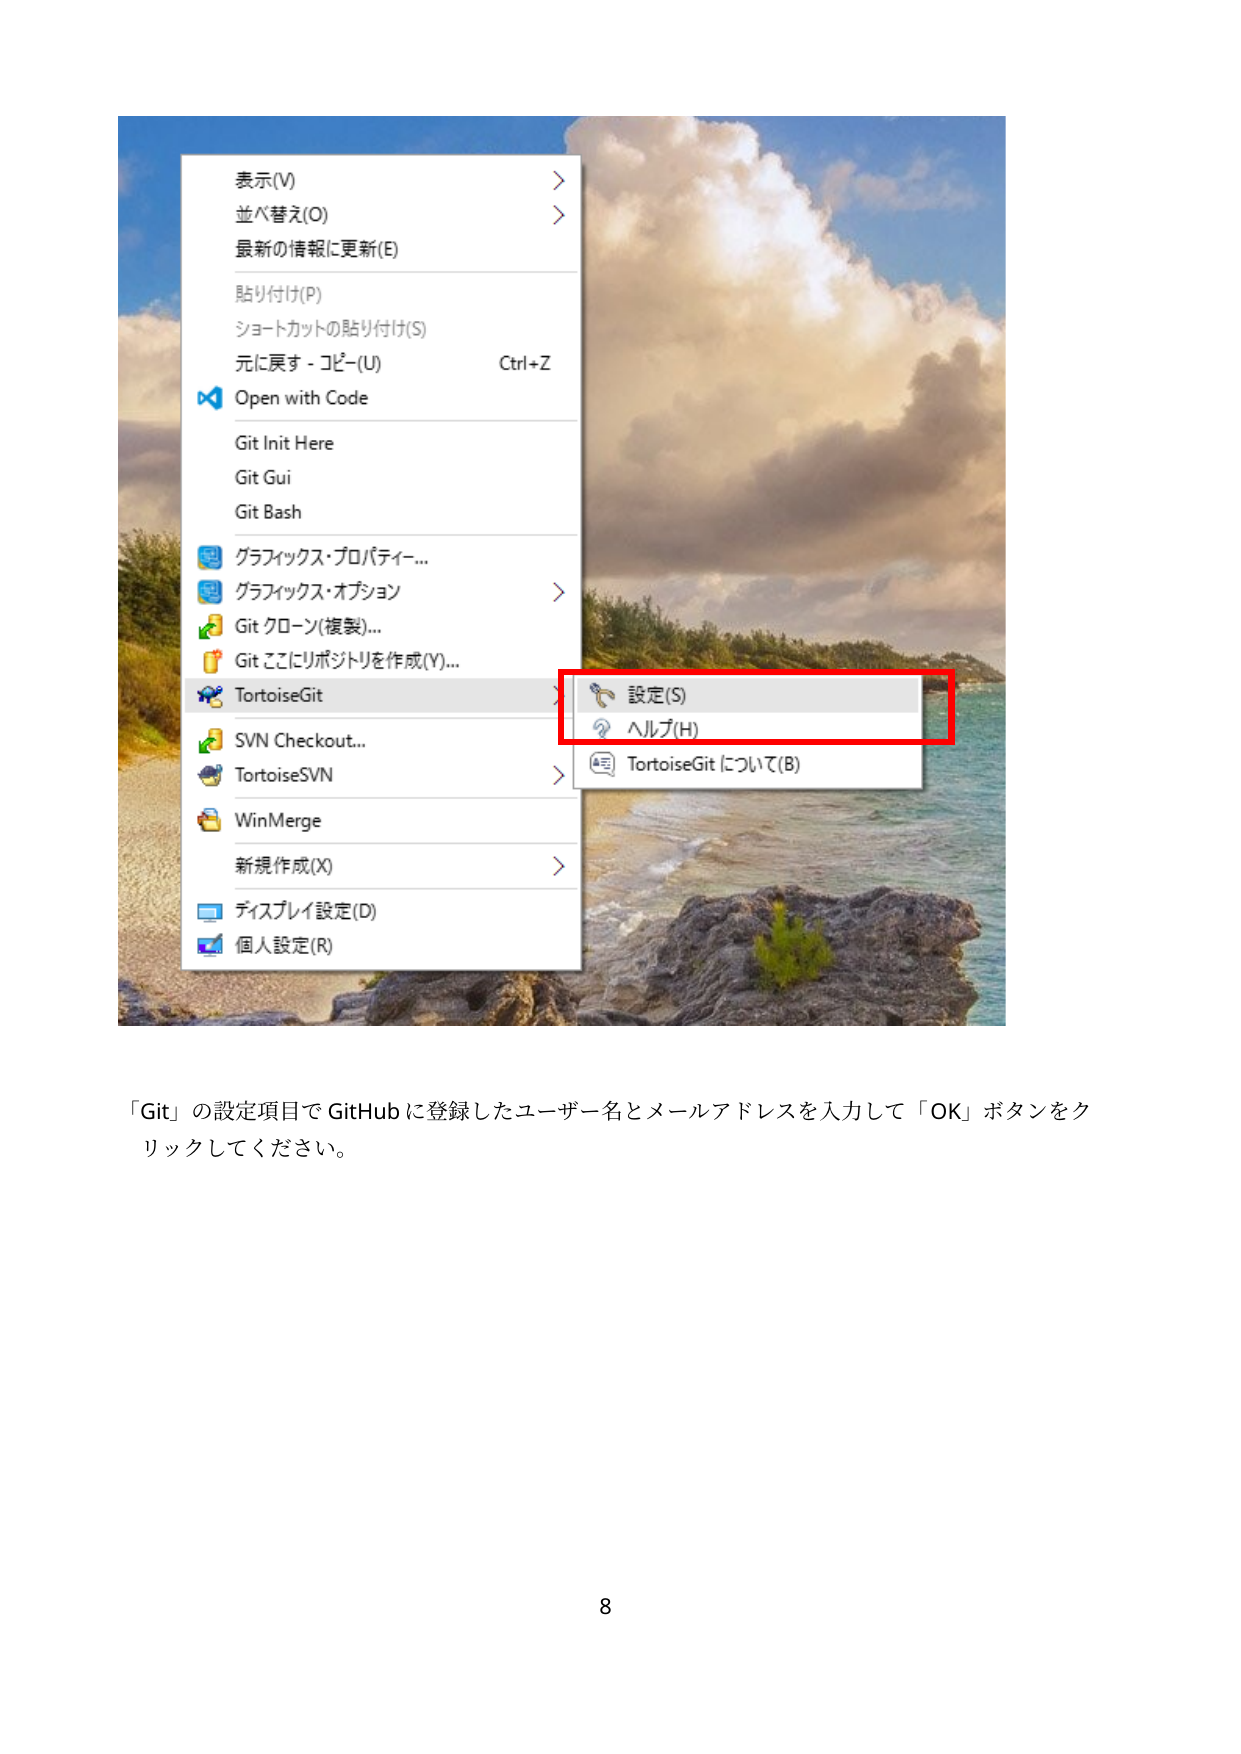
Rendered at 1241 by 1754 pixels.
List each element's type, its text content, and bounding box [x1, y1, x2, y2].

text 「Git」の設定項目でGitHubに登録したユーザー名とメールアドレスを入力して「OK」ボタンをクリックしてください。 [118, 1091, 1093, 1166]
picture [118, 116, 1006, 1026]
